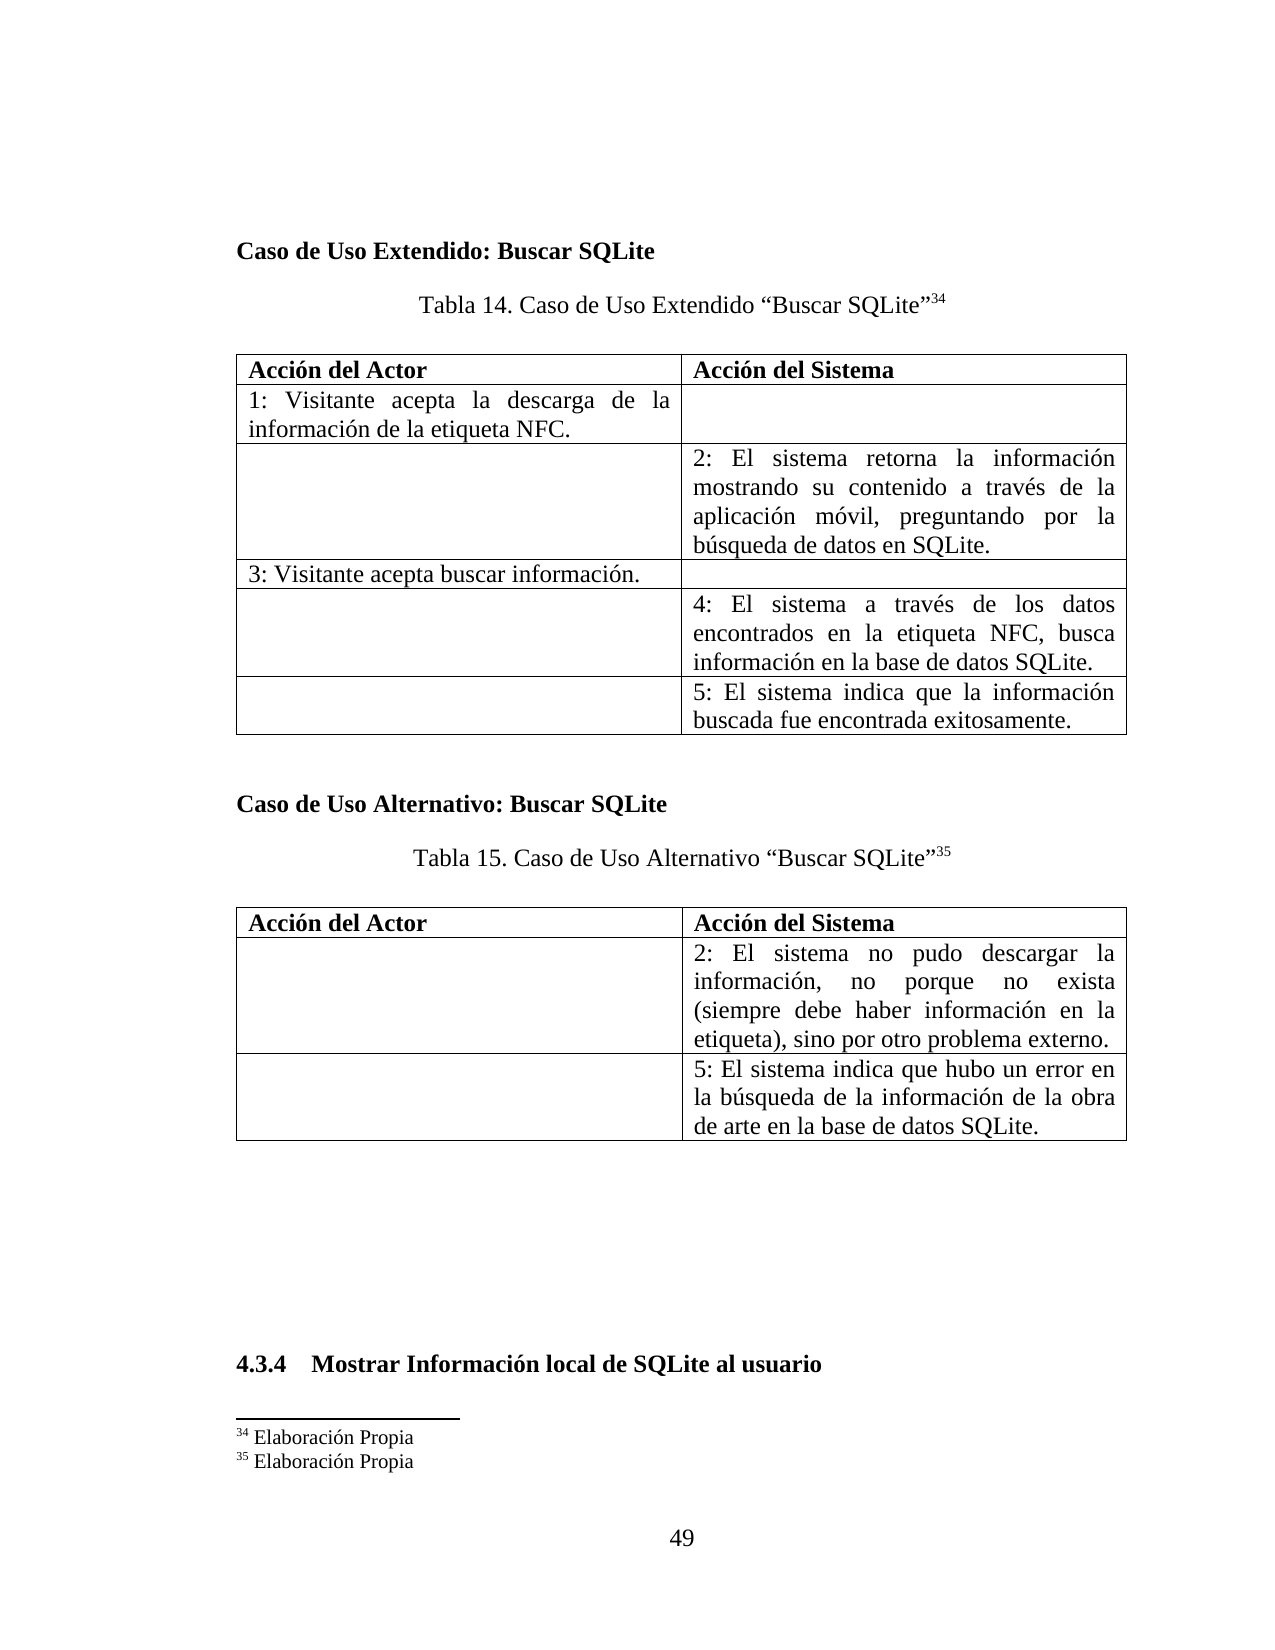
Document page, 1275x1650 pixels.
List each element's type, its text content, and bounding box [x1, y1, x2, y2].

table_cell 1: Visitante acepta la descarga de la información de la etiqueta NFC. [237, 385, 681, 442]
table_cell [237, 938, 682, 1053]
text Caso de Uso Extendido: Buscar SQLite [236, 236, 1127, 265]
table_cell 3: Visitante acepta buscar información. [237, 560, 681, 588]
table_cell [237, 677, 681, 734]
table_cell [237, 444, 681, 558]
table_cell 2: El sistema no pudo descargar la información, no porque no exista (siempre debe haber información en la etiqueta), sino por otro problema externo. [683, 938, 1126, 1053]
table_header Acción del Actor [237, 355, 681, 384]
table_header Acción del Sistema [682, 355, 1126, 384]
table_cell 5: El sistema indica que la información buscada fue encontrada exitosamente. [682, 677, 1126, 734]
text Caso de Uso Alternativo: Buscar SQLite [236, 789, 1127, 818]
table_cell [237, 589, 681, 676]
text Tabla 14. Caso de Uso Extendido “Buscar SQLite” [236, 290, 1127, 319]
table_cell 4: El sistema a través de los datos encontrados en la etiqueta NFC, busca información en la base de datos SQLite. [682, 589, 1126, 676]
table_cell 2: El sistema retorna la información mostrando su contenido a través de la aplicación móvil, preguntando por la búsqueda de datos en SQLite. [682, 444, 1126, 558]
table_cell [237, 1054, 682, 1140]
table_header Acción del Actor [237, 908, 682, 937]
table_cell 5: El sistema indica que hubo un error en la búsqueda de la información de la obra de arte en la base de datos SQLite. [683, 1054, 1126, 1140]
table_cell [682, 560, 1126, 588]
table_cell [682, 385, 1126, 442]
table_header Acción del Sistema [683, 908, 1126, 937]
text Tabla 15. Caso de Uso Alternativo “Buscar SQLite” [236, 843, 1127, 872]
subtitle Mostrar Información local de SQLite al usuario [236, 1349, 1127, 1377]
